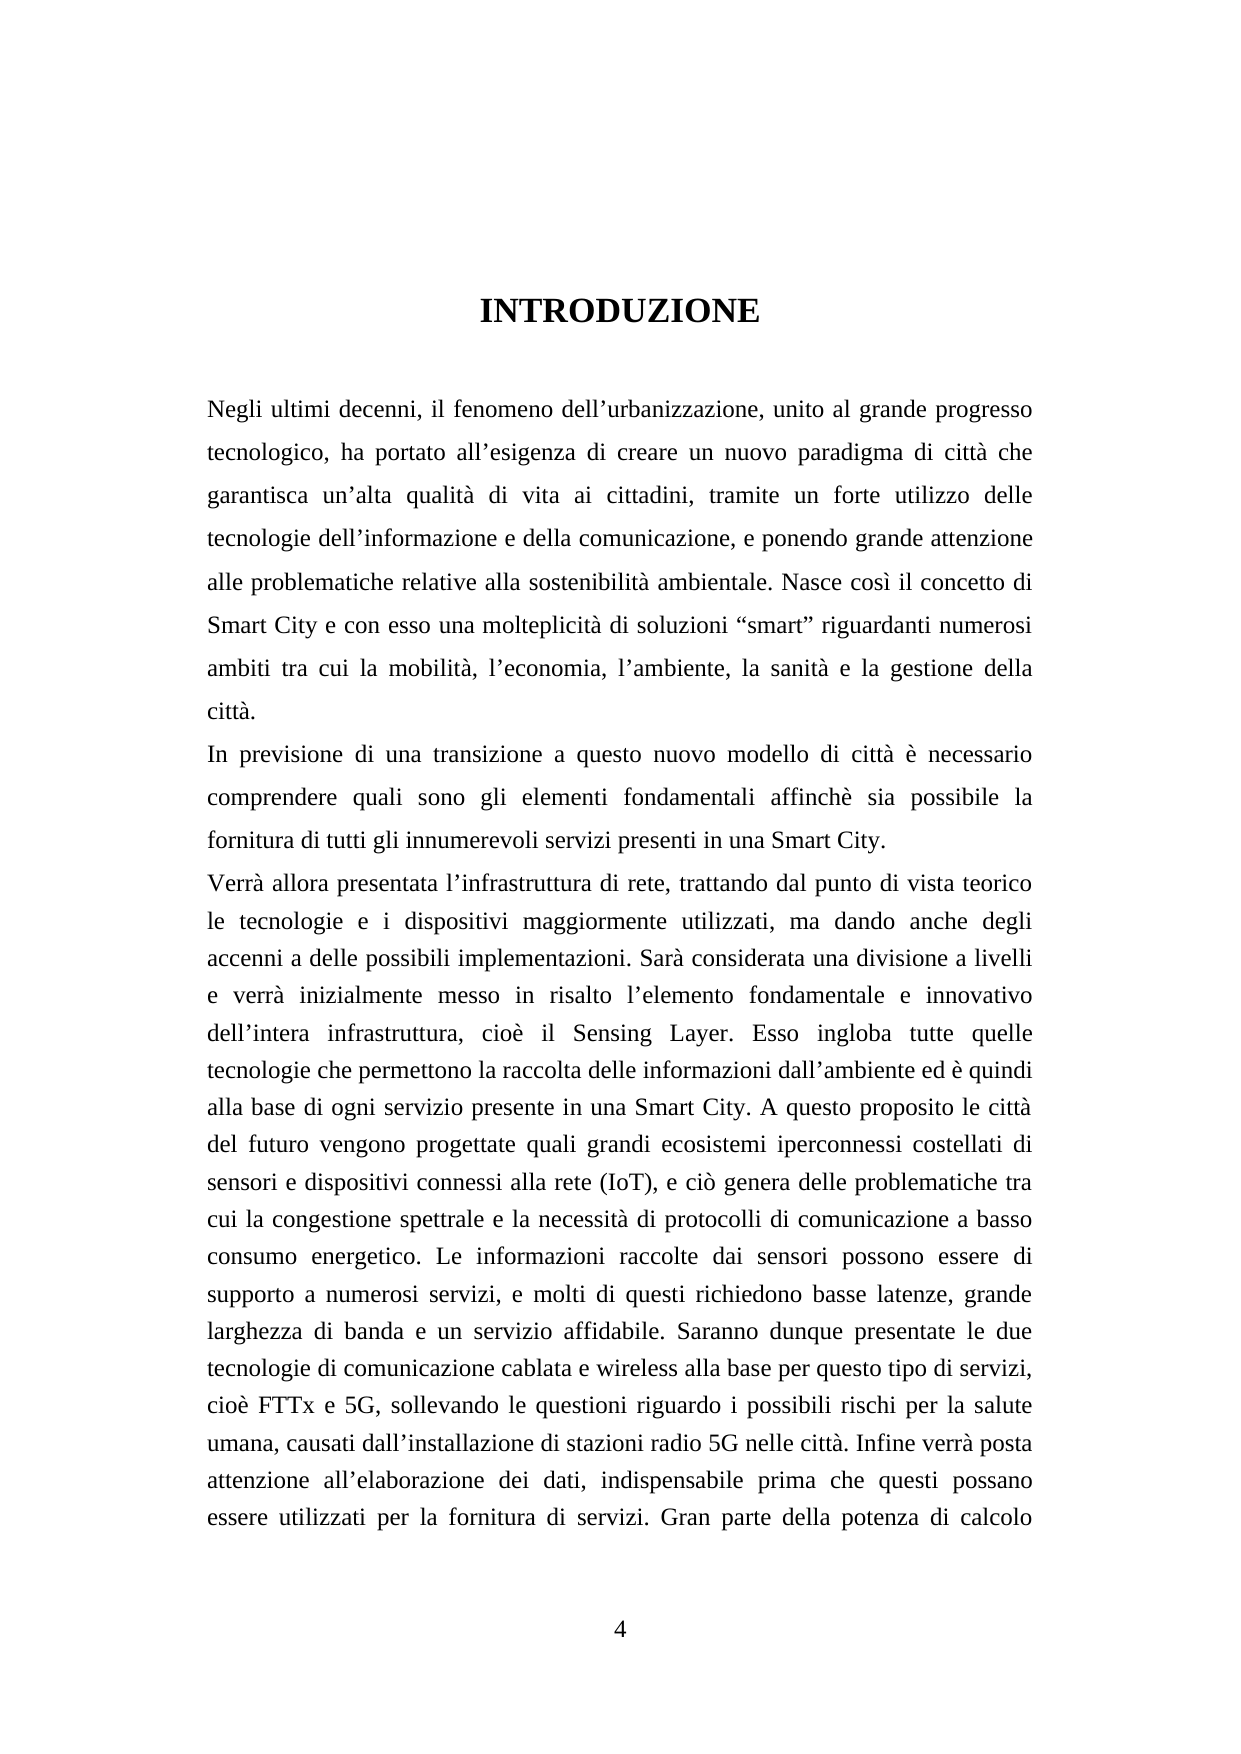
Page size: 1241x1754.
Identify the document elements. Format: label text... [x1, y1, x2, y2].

subtitle INTRODUZIONE [207, 290, 1033, 331]
text In previsione di una transizione a questo nuovo modello di città è necessario comprendere quali sono gli elementi fondamentali affinchè sia possibile la fornitura di tutti gli innumerevoli servizi presenti in una Smart City. [207, 739, 1033, 854]
text Negli ultimi decenni, il fenomeno dell’urbanizzazione, unito al grande progresso tecnologico, ha portato all’esigenza di creare un nuovo paradigma di città che garantisca un’alta qualità di vita ai cittadini, tramite un forte utilizzo delle tecnologie dell’informazione e della comunicazione, e ponendo grande attenzione alle problematiche relative alla sostenibilità ambientale. Nasce così il concetto di Smart City e con esso una molteplicità di soluzioni “smart” riguardanti numerosi ambiti tra cui la mobilità, l’economia, l’ambiente, la sanità e la gestione della città. [207, 394, 1033, 725]
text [207, 868, 1033, 1531]
